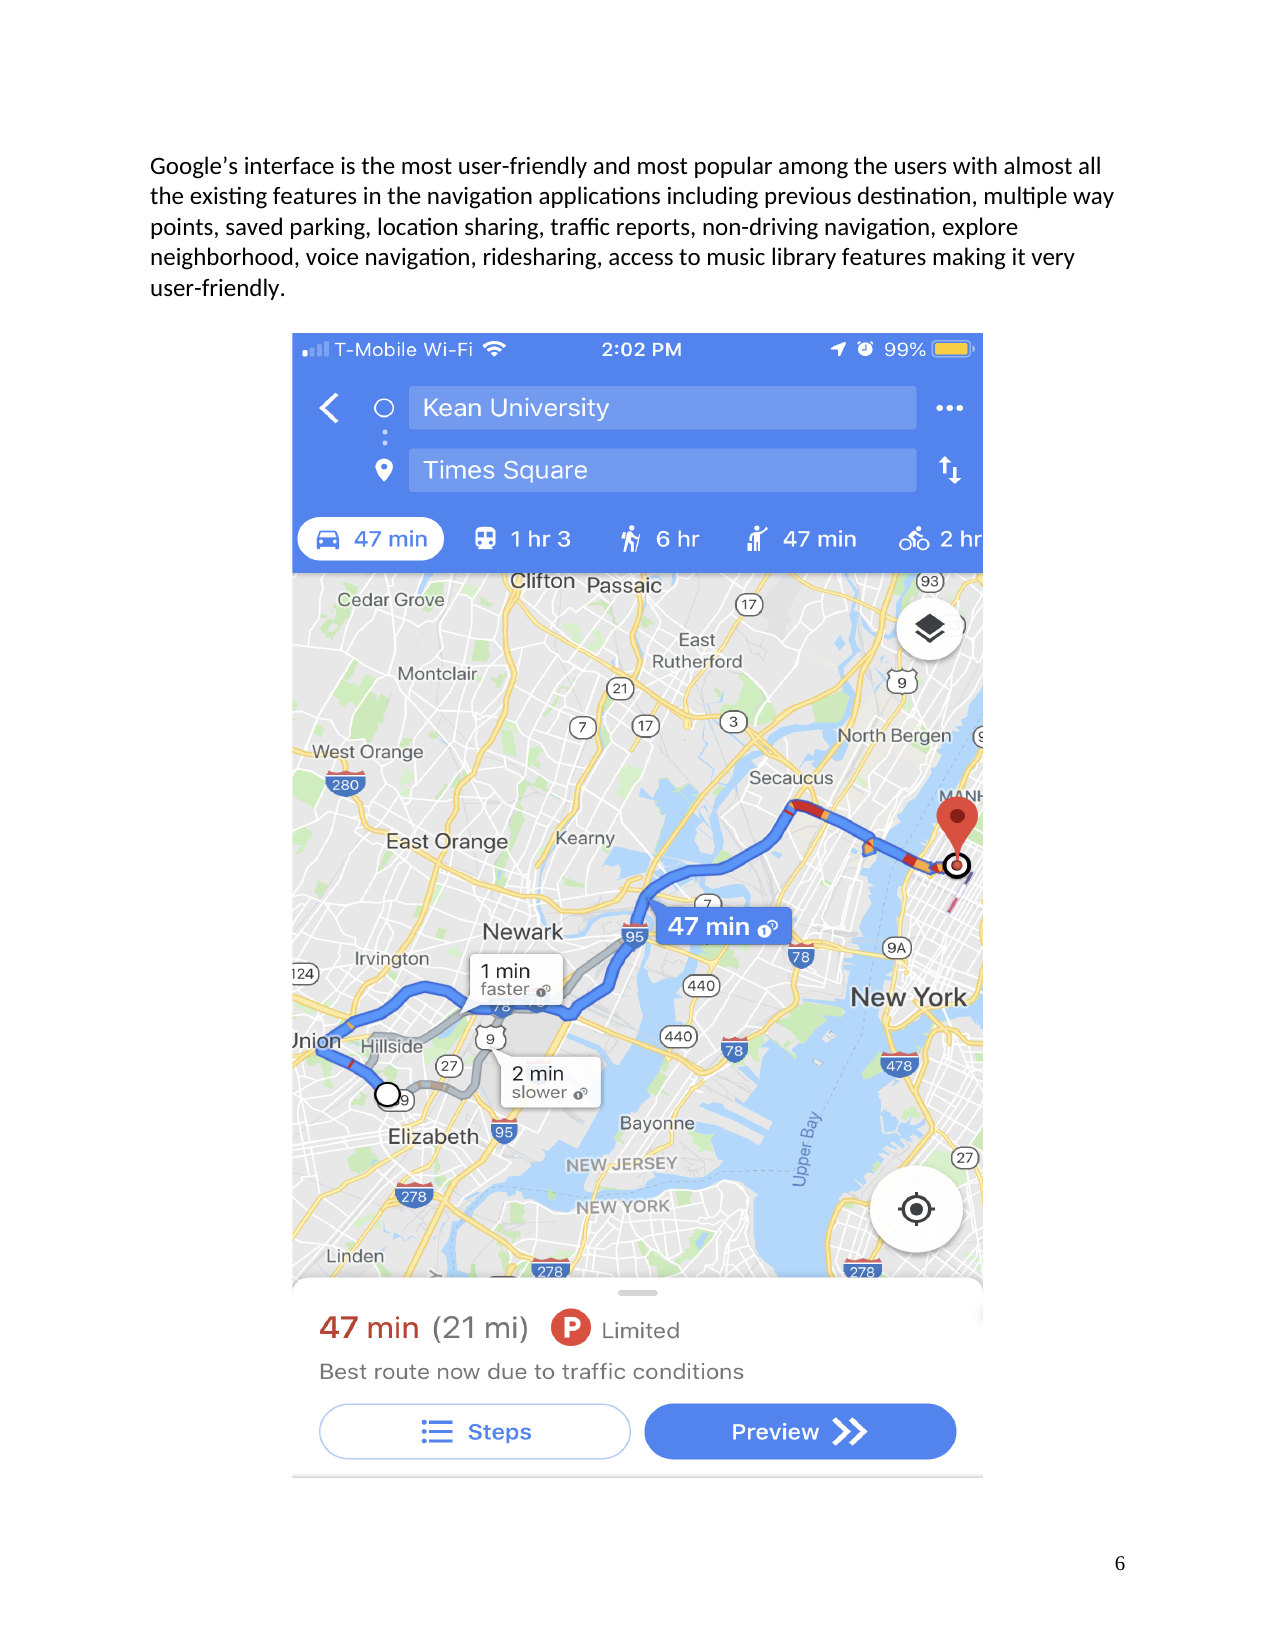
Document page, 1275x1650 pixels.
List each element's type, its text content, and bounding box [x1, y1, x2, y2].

picture [292, 333, 983, 1478]
text Google’s interface is the most user-friendly and most popular among the users with almost all the existing features in the navigation applications including previous destination, multiple way points, saved parking, location sharing, traffic reports, non-driving navigation, explore neighborhood, voice navigation, ridesharing, access to music library features making it very user-friendly. [150, 150, 1125, 303]
